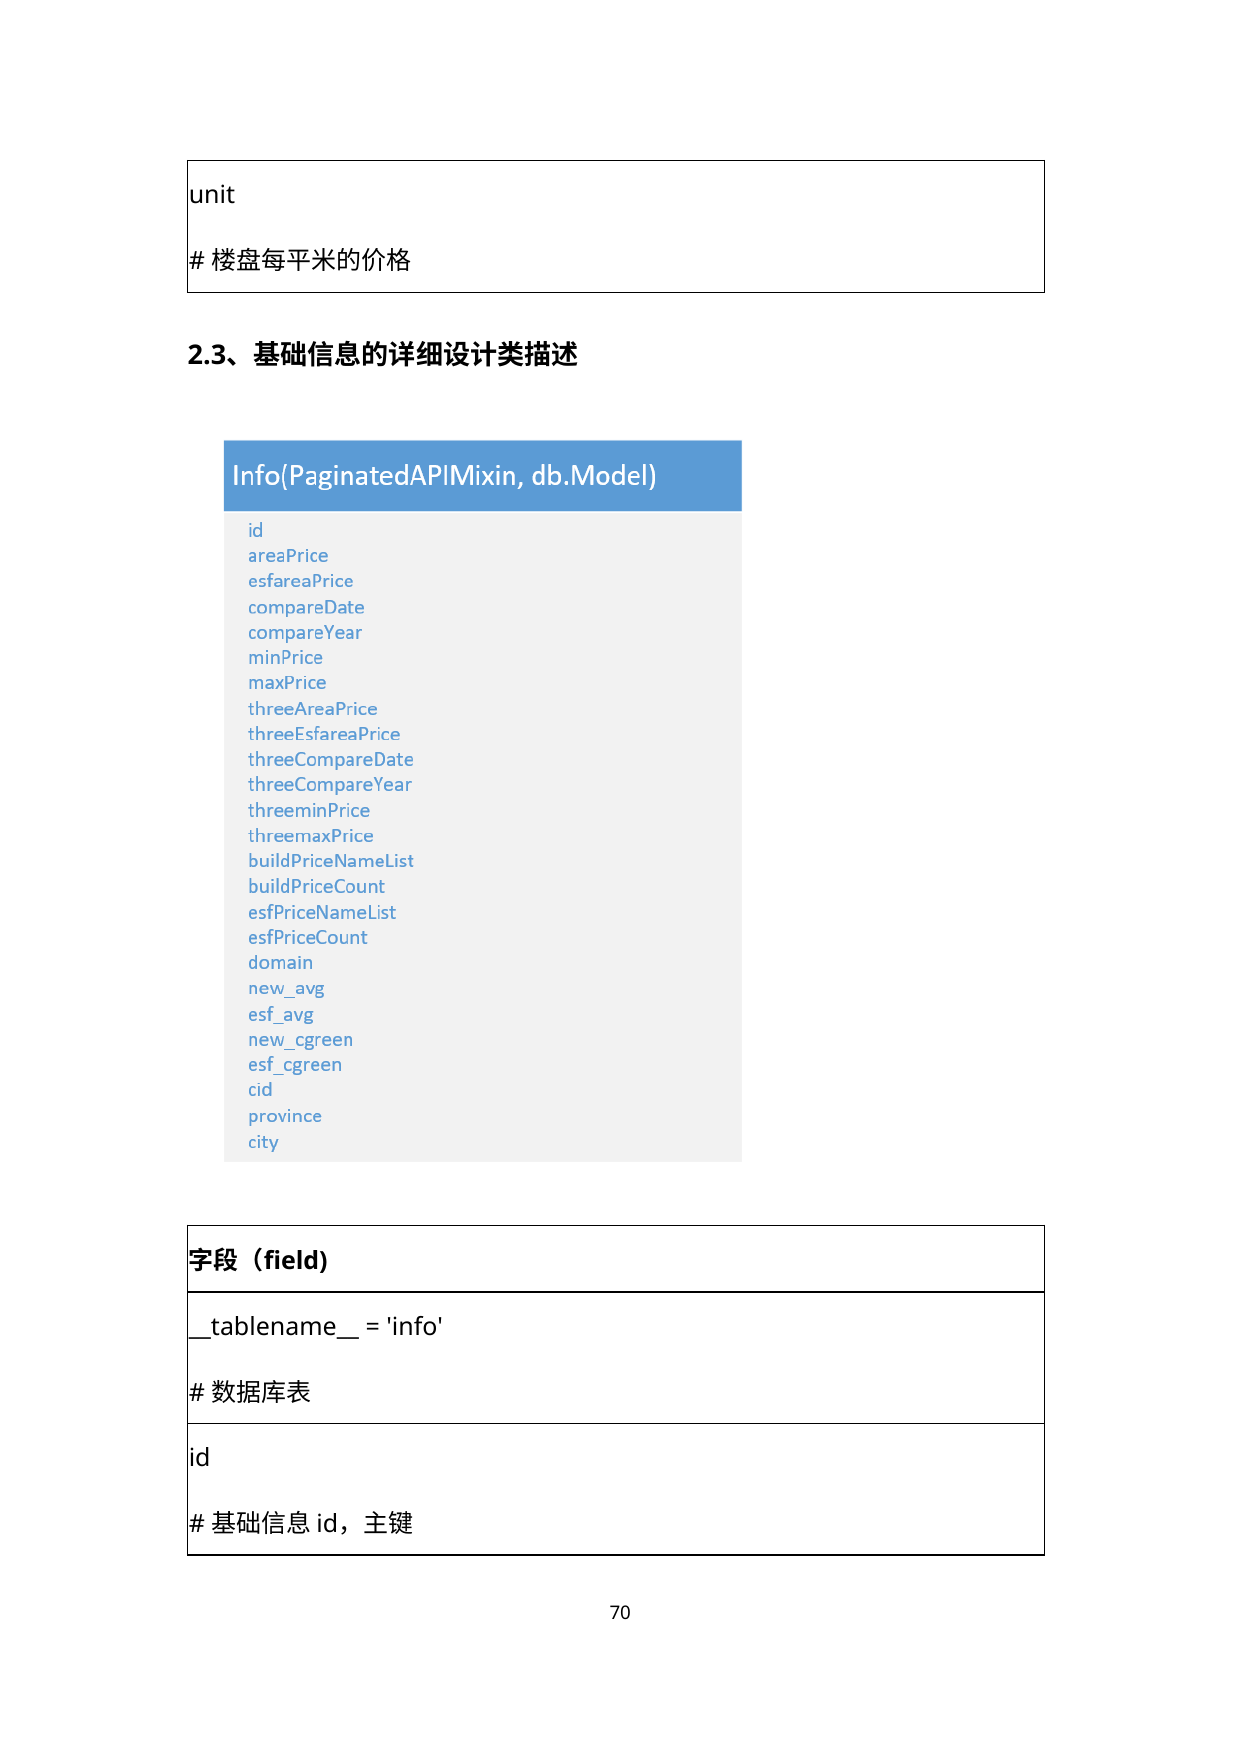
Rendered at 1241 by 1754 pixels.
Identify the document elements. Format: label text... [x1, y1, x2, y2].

table_cell __tablename__ = 'info' # 数据库表 [188, 1293, 1044, 1423]
picture [187, 426, 766, 1178]
table_cell id # 基础信息id，主键 [188, 1424, 1044, 1554]
table_cell unit # 楼盘每平米的价格 [188, 161, 1044, 291]
table_header 字段（field) [188, 1226, 1044, 1291]
text 2.3、基础信息的详细设计类描述 [187, 320, 1053, 385]
